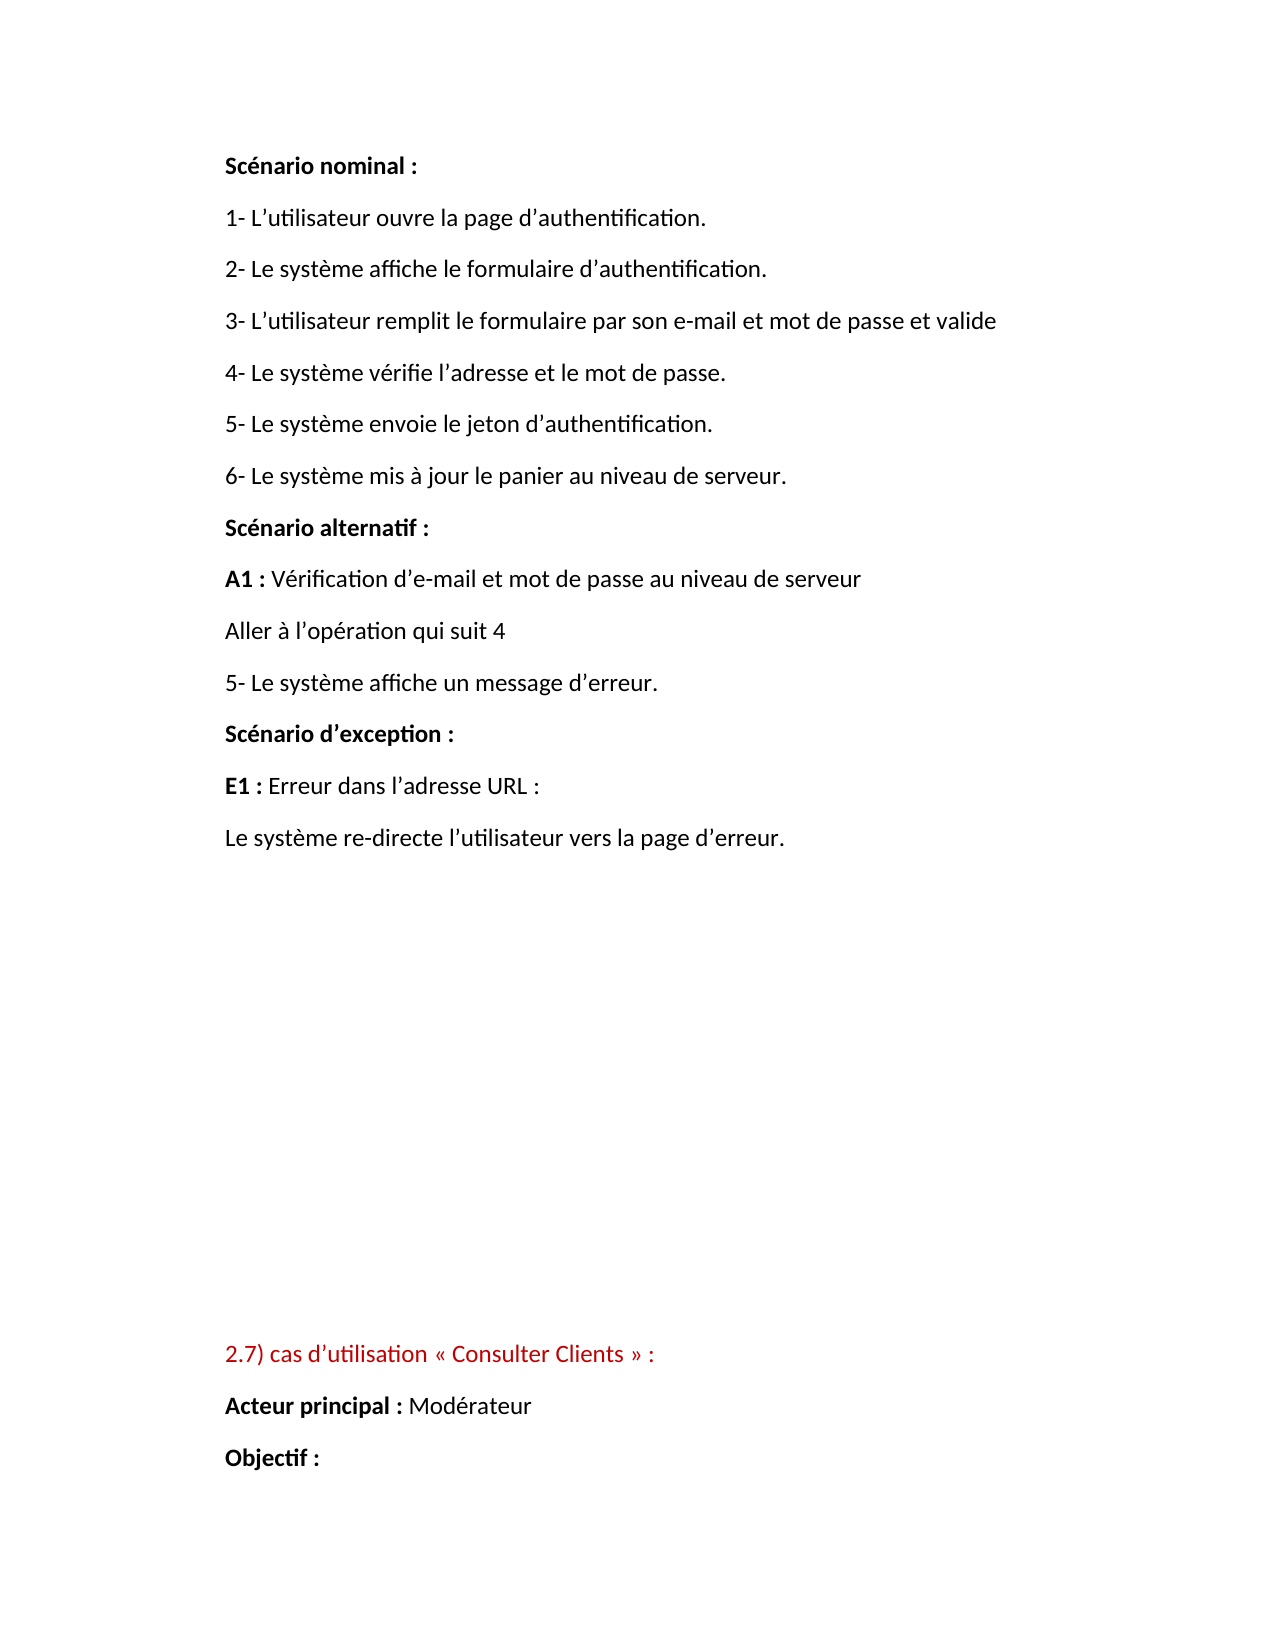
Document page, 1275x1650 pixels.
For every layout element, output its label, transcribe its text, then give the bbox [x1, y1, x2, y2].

text 1- L’utilisateur ouvre la page d’authentification. [150, 202, 1125, 232]
text Scénario d’exception : [225, 718, 1125, 749]
text Le système re-directe l’utilisateur vers la page d’erreur. [150, 822, 1125, 852]
text A1 : Vérification d’e-mail et mot de passe au niveau de serveur [225, 563, 1125, 594]
text Acteur principal : Modérateur [150, 1390, 1125, 1421]
text 2- Le système affiche le formulaire d’authentification. [150, 253, 1125, 284]
text 4- Le système vérifie l’adresse et le mot de passe. [150, 357, 1125, 387]
text 5- Le système affiche un message d’erreur. [150, 667, 1125, 697]
text Scénario alternatif : [225, 512, 1125, 542]
text Objectif : [150, 1442, 1125, 1472]
text 3- L’utilisateur remplit le formulaire par son e-mail et mot de passe et valide [150, 305, 1125, 336]
text E1 : Erreur dans l’adresse URL : [150, 770, 1125, 801]
text 2.7) cas d’utilisation « Consulter Clients » : [150, 1338, 1125, 1369]
text 6- Le système mis à jour le panier au niveau de serveur. [150, 460, 1125, 491]
text Scénario nominal : [225, 150, 1125, 181]
text 5- Le système envoie le jeton d’authentification. [225, 408, 1125, 439]
text Aller à l’opération qui suit 4 [150, 615, 1125, 646]
